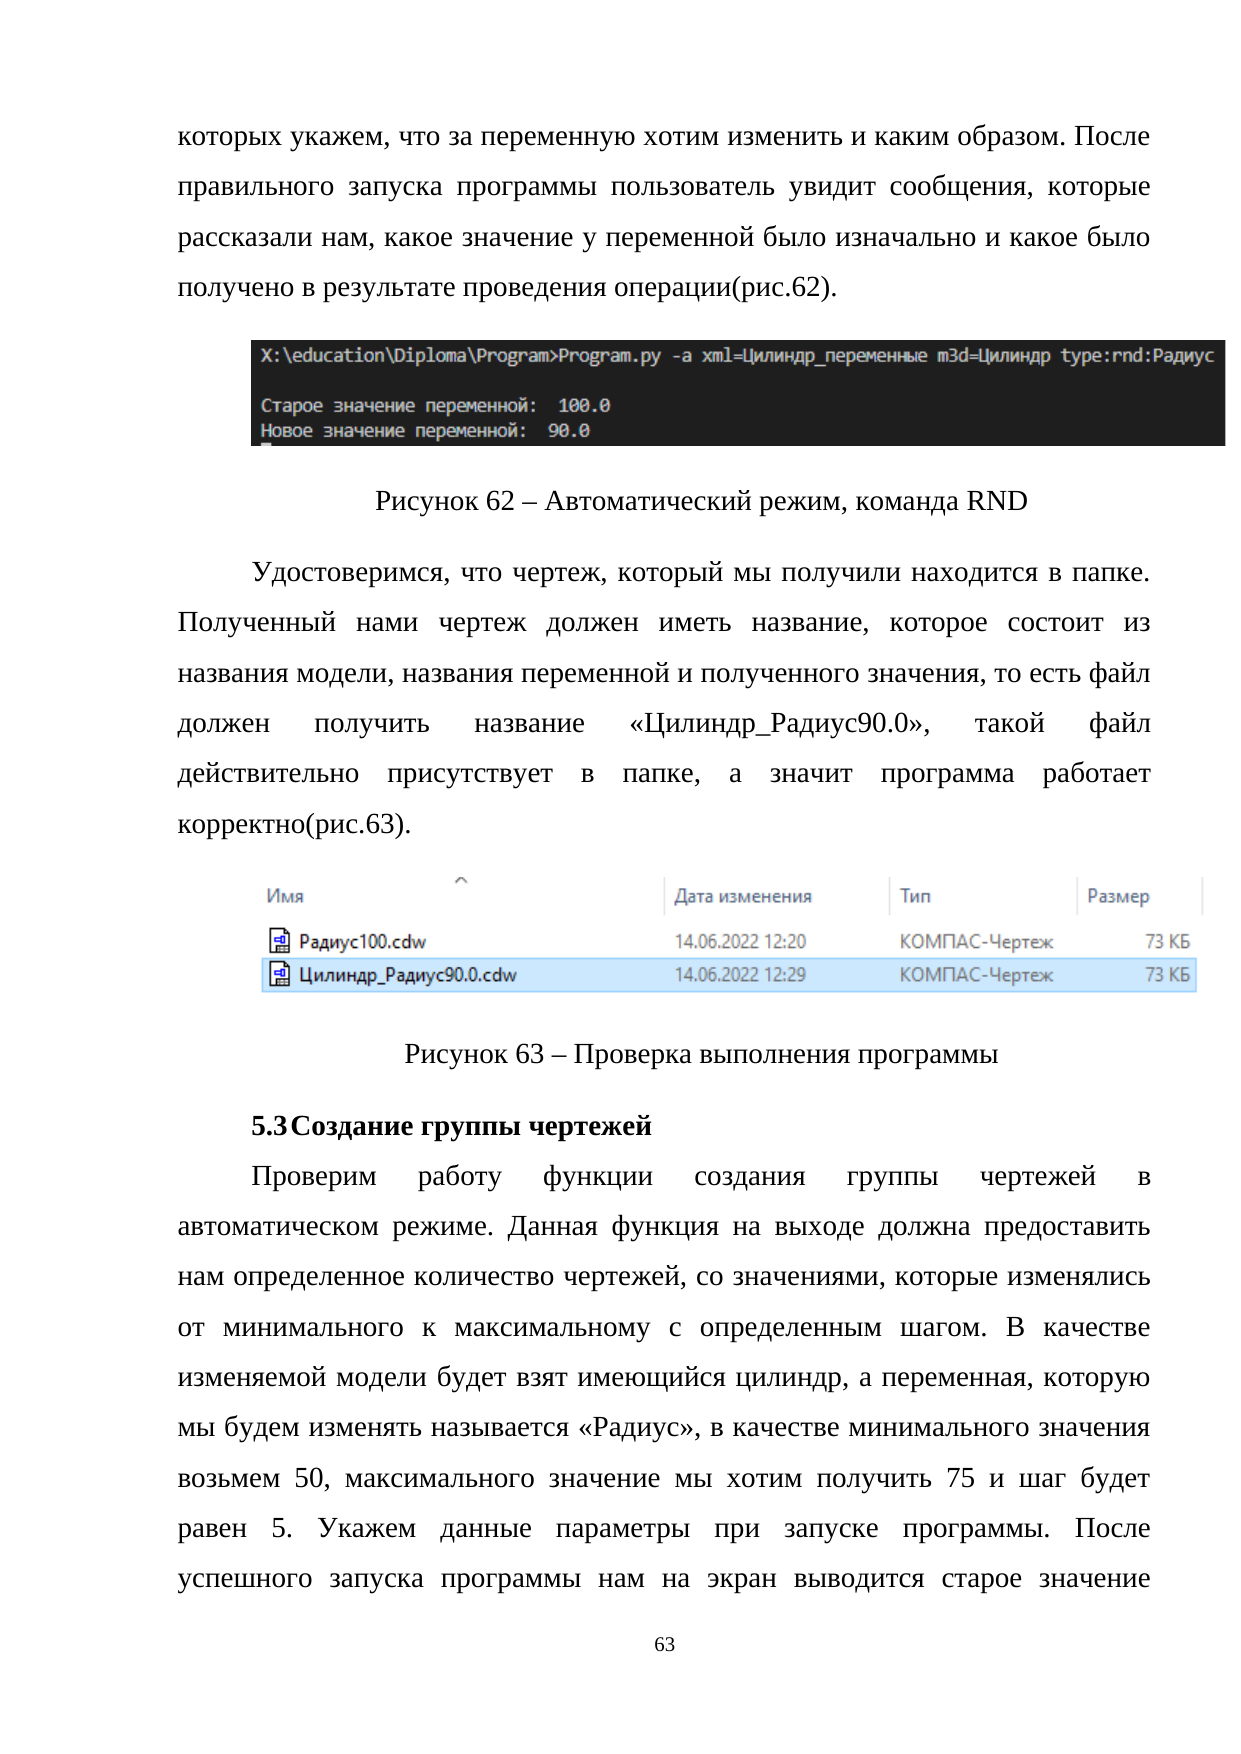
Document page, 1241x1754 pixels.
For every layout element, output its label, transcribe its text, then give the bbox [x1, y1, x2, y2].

subtitle Создание группы чертежей [251, 1108, 1152, 1141]
text Рисунок 62 – Автоматический режим, команда RND [177, 483, 1152, 517]
text Удостоверимся, что чертеж, который мы получили находится в папке. Полученный нами чертеж должен иметь название, которое состоит из названия модели, названия переменной и полученного значения, то есть файл должен получить название «Цилиндр_Радиус90.0», такой файл действительно присутствует в папке, а значит программа работает корректно(рис.63). [177, 554, 1152, 839]
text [177, 118, 1152, 303]
picture [251, 340, 1226, 446]
picture [251, 877, 1219, 999]
text Рисунок 63 – Проверка выполнения программы [177, 1036, 1152, 1070]
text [177, 1158, 1152, 1594]
